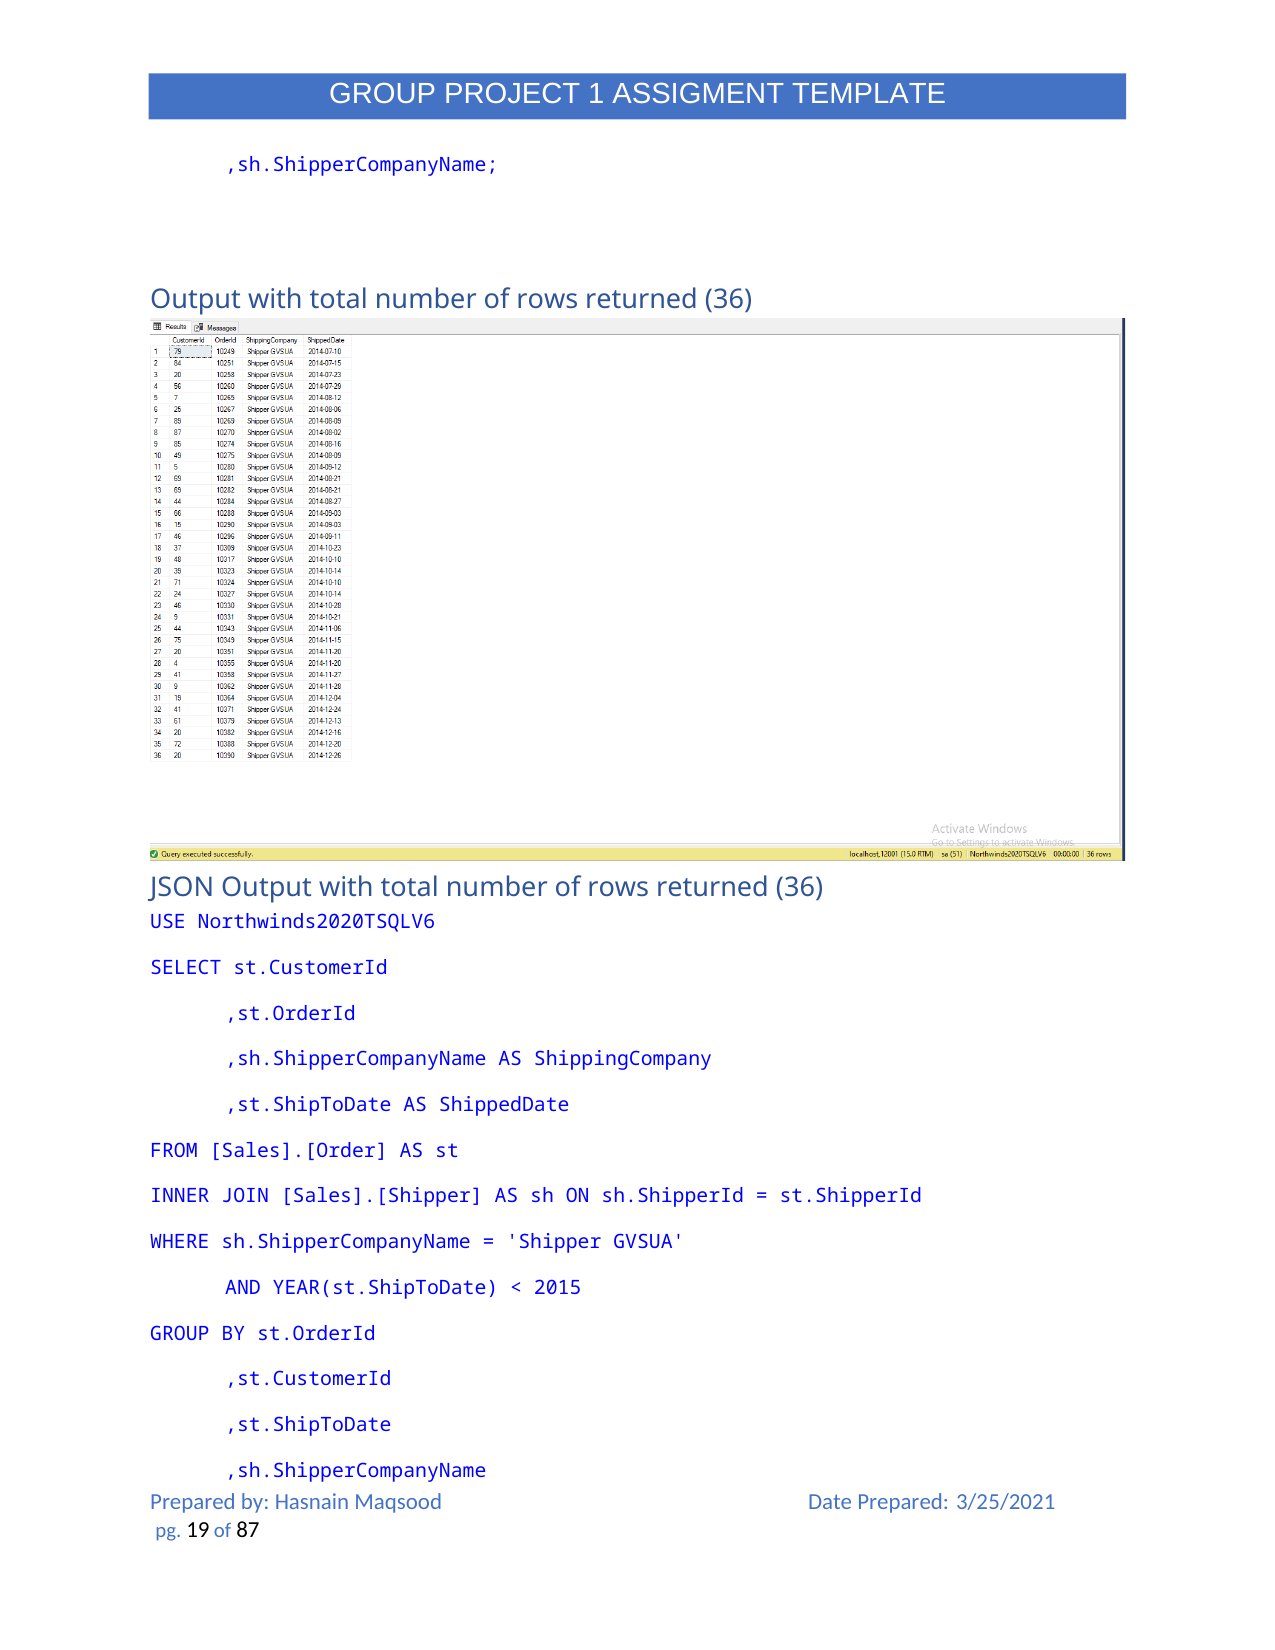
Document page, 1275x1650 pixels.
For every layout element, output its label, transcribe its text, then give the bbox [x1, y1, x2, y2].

text WHERE sh.ShipperCompanyName = 'Shipper GVSUA' [150, 1227, 1125, 1254]
subtitle Output with total number of rows returned (36) [150, 279, 1125, 318]
text ,st.ShipToDate AS ShippedDate [150, 1090, 1125, 1117]
text FROM [Sales].[Order] AS st [150, 1136, 1125, 1163]
text INNER JOIN [Sales].[Shipper] AS sh ON sh.ShipperId = st.ShipperId [150, 1182, 1125, 1209]
picture [150, 318, 1125, 861]
text ,sh.ShipperCompanyName; [150, 150, 1125, 177]
text ,sh.ShipperCompanyName AS ShippingCompany [150, 1044, 1125, 1072]
text ,st.OrderId [150, 999, 1125, 1026]
subtitle JSON Output with total number of rows returned (36) [150, 868, 1125, 904]
text ,st.CustomerId [150, 1365, 1125, 1392]
text SELECT st.CustomerId [150, 953, 1125, 980]
text ,sh.ShipperCompanyName [150, 1456, 1125, 1483]
text AND YEAR(st.ShipToDate) < 2015 [150, 1273, 1125, 1300]
text ,st.ShipToDate [150, 1410, 1125, 1437]
text GROUP BY st.OrderId [150, 1319, 1125, 1346]
text USE Northwinds2020TSQLV6 [150, 907, 1125, 934]
